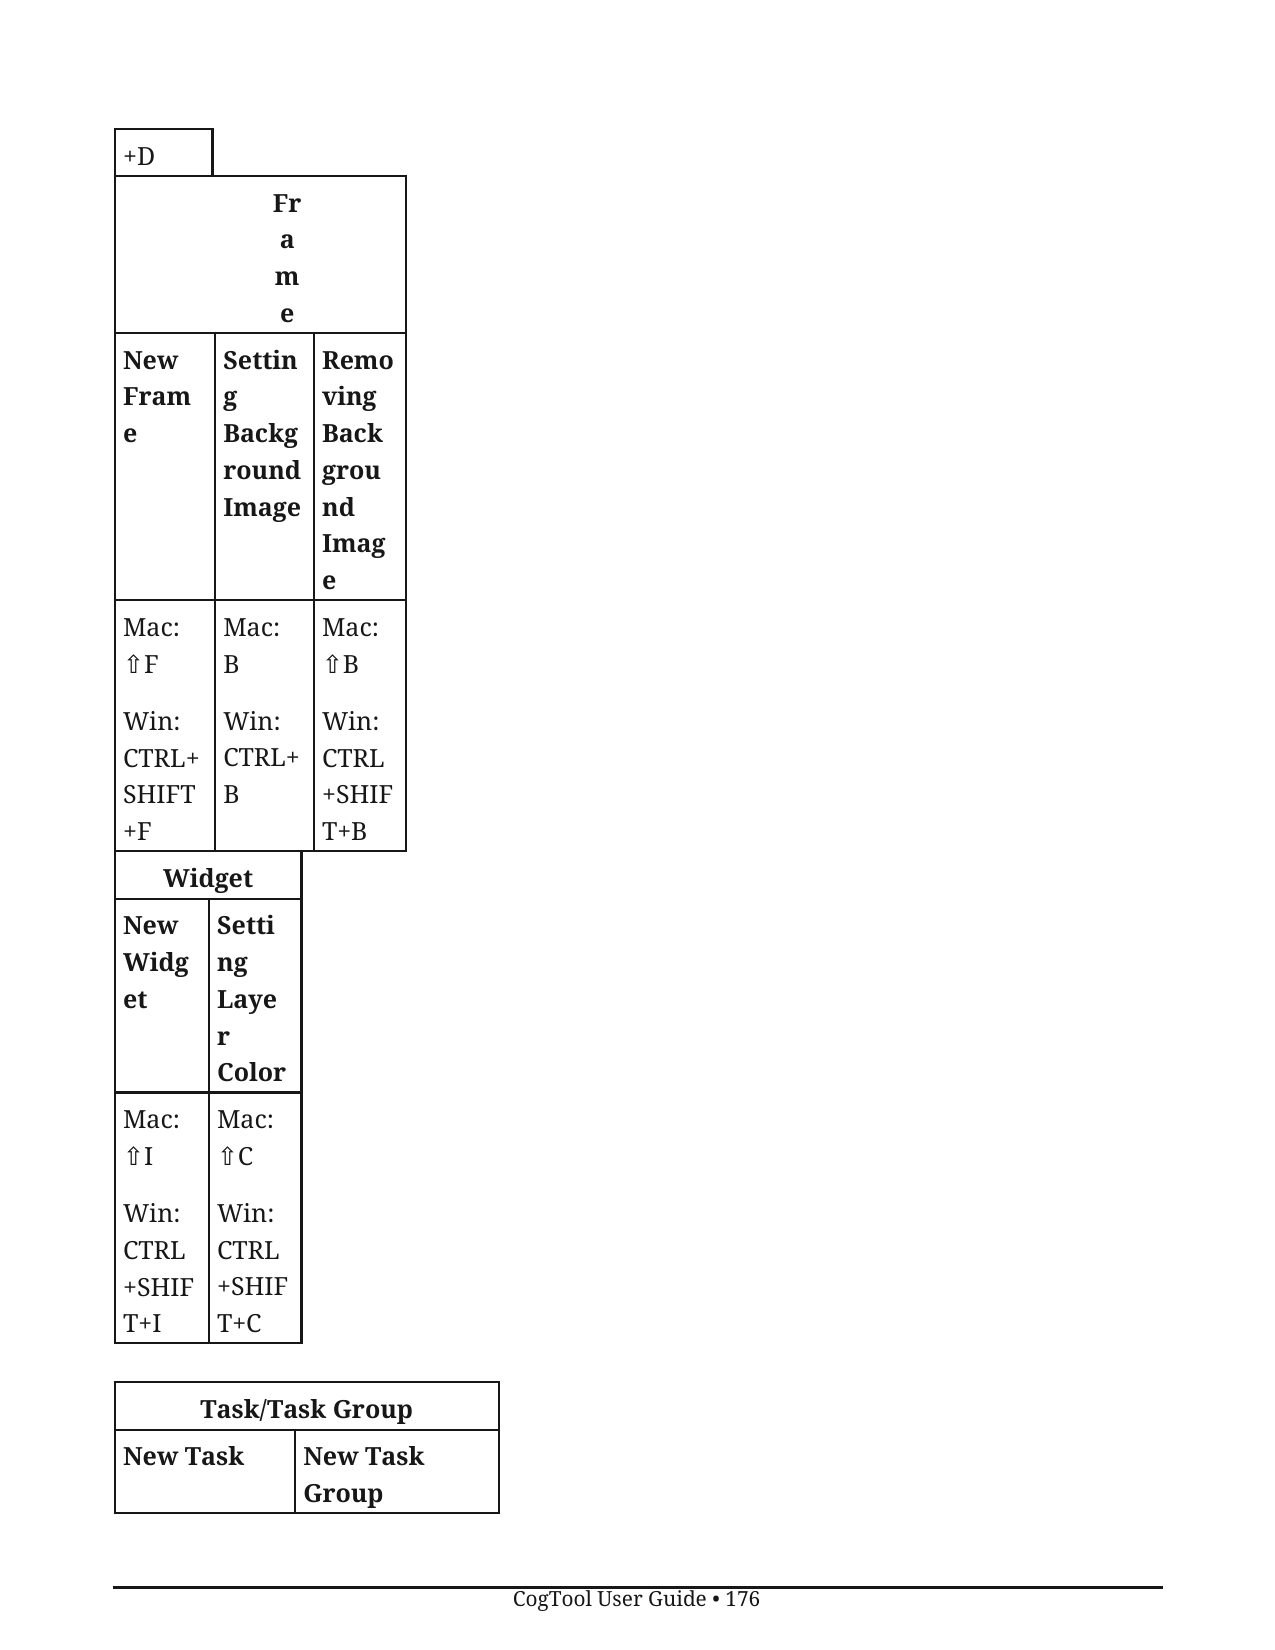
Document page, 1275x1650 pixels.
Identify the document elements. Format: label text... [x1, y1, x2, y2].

table_cell Mac: ⇧B Win: CTRL+SHIFT+B [315, 601, 405, 850]
table_cell New Task Group [296, 1431, 498, 1512]
table_cell [116, 177, 215, 332]
table_cell Widget [116, 852, 300, 897]
table_cell Setting Background Image [216, 334, 313, 599]
table_cell [314, 177, 405, 332]
table_cell New Widget [116, 900, 208, 1091]
table_cell Frame [215, 177, 313, 332]
table_cell New Frame [116, 334, 214, 599]
table_cell New Task [116, 1431, 294, 1512]
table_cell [116, 130, 211, 175]
table_cell Mac: ⇧I Win: CTRL+SHIFT+I [116, 1094, 208, 1342]
table_cell Mac: B Win: CTRL+B [216, 601, 313, 850]
table_cell Mac: ⇧C Win: CTRL+SHIFT+C [210, 1094, 300, 1342]
table_cell Removing Background Image [315, 334, 405, 599]
table_cell Setting Layer Color [210, 900, 300, 1091]
table_header Task/Task Group [116, 1383, 498, 1428]
table_cell Mac: ⇧F Win: CTRL+SHIFT+F [116, 601, 214, 850]
